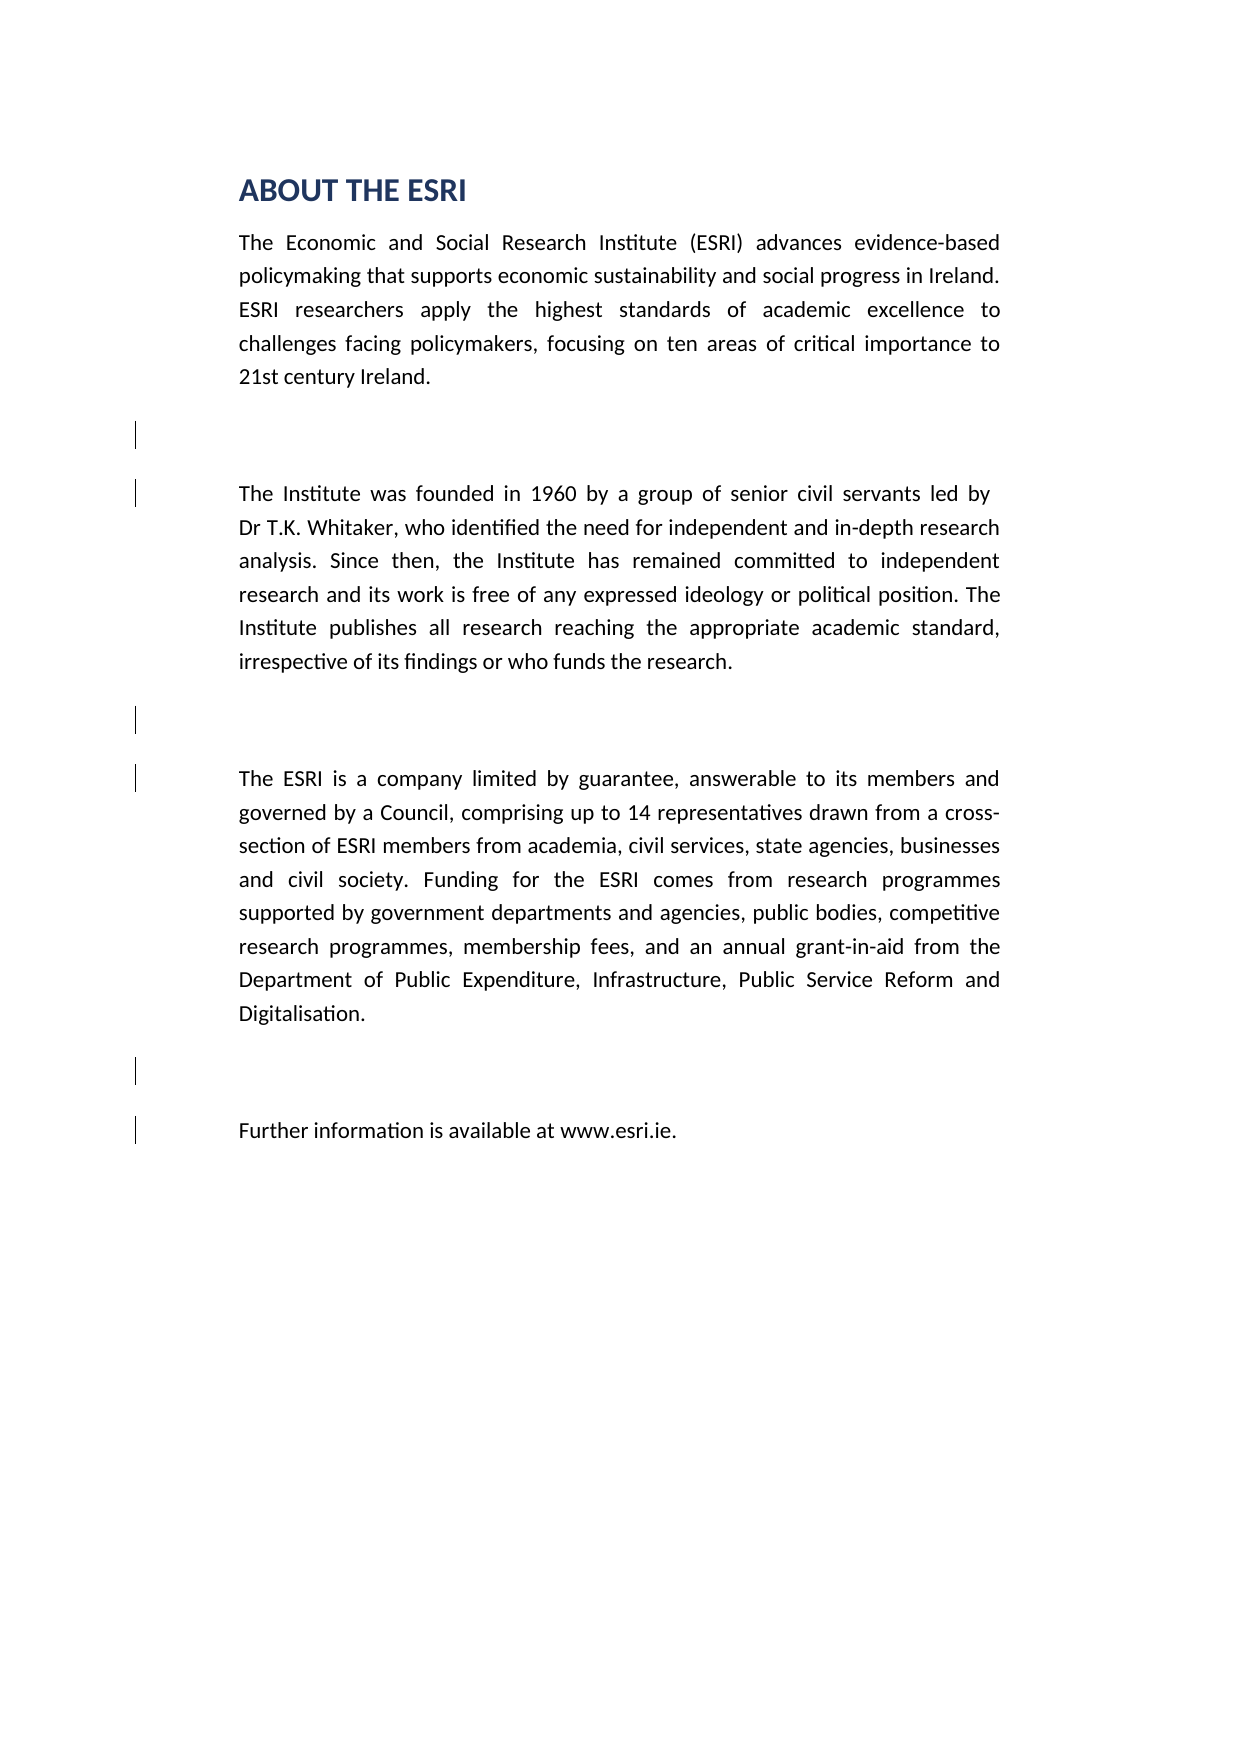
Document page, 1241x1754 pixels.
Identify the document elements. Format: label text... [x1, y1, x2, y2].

text The Institute was founded in 1960 by a group of senior civil servants led by Dr T.K. Whitaker, who identified the need for independent and in-depth research analysis. Since then, the Institute has remained committed to independent research and its work is free of any expressed ideology or political position. The Institute publishes all research reaching the appropriate academic standard, irrespective of its findings or who funds the research. [239, 479, 1002, 675]
text The Economic and Social Research Institute (ESRI) advances evidence-based policymaking that supports economic sustainability and social progress in Ireland. ESRI researchers apply the highest standards of academic excellence to challenges facing policymakers, focusing on ten areas of critical importance to 21st century Ireland. [239, 228, 1002, 390]
subtitle ABOUT THE ESRI [239, 169, 1090, 209]
text Further information is available at www.esri.ie. [239, 1116, 1002, 1144]
text The ESRI is a company limited by guarantee, answerable to its members and governed by a Council, comprising up to 14 representatives drawn from a cross-section of ESRI members from academia, civil services, state agencies, businesses and civil society. Funding for the ESRI comes from research programmes supported by government departments and agencies, public bodies, competitive research programmes, membership fees, and an annual grant-in-aid from the Department of Public Expenditure, Infrastructure, Public Service Reform and Digitalisation. [239, 764, 1002, 1027]
